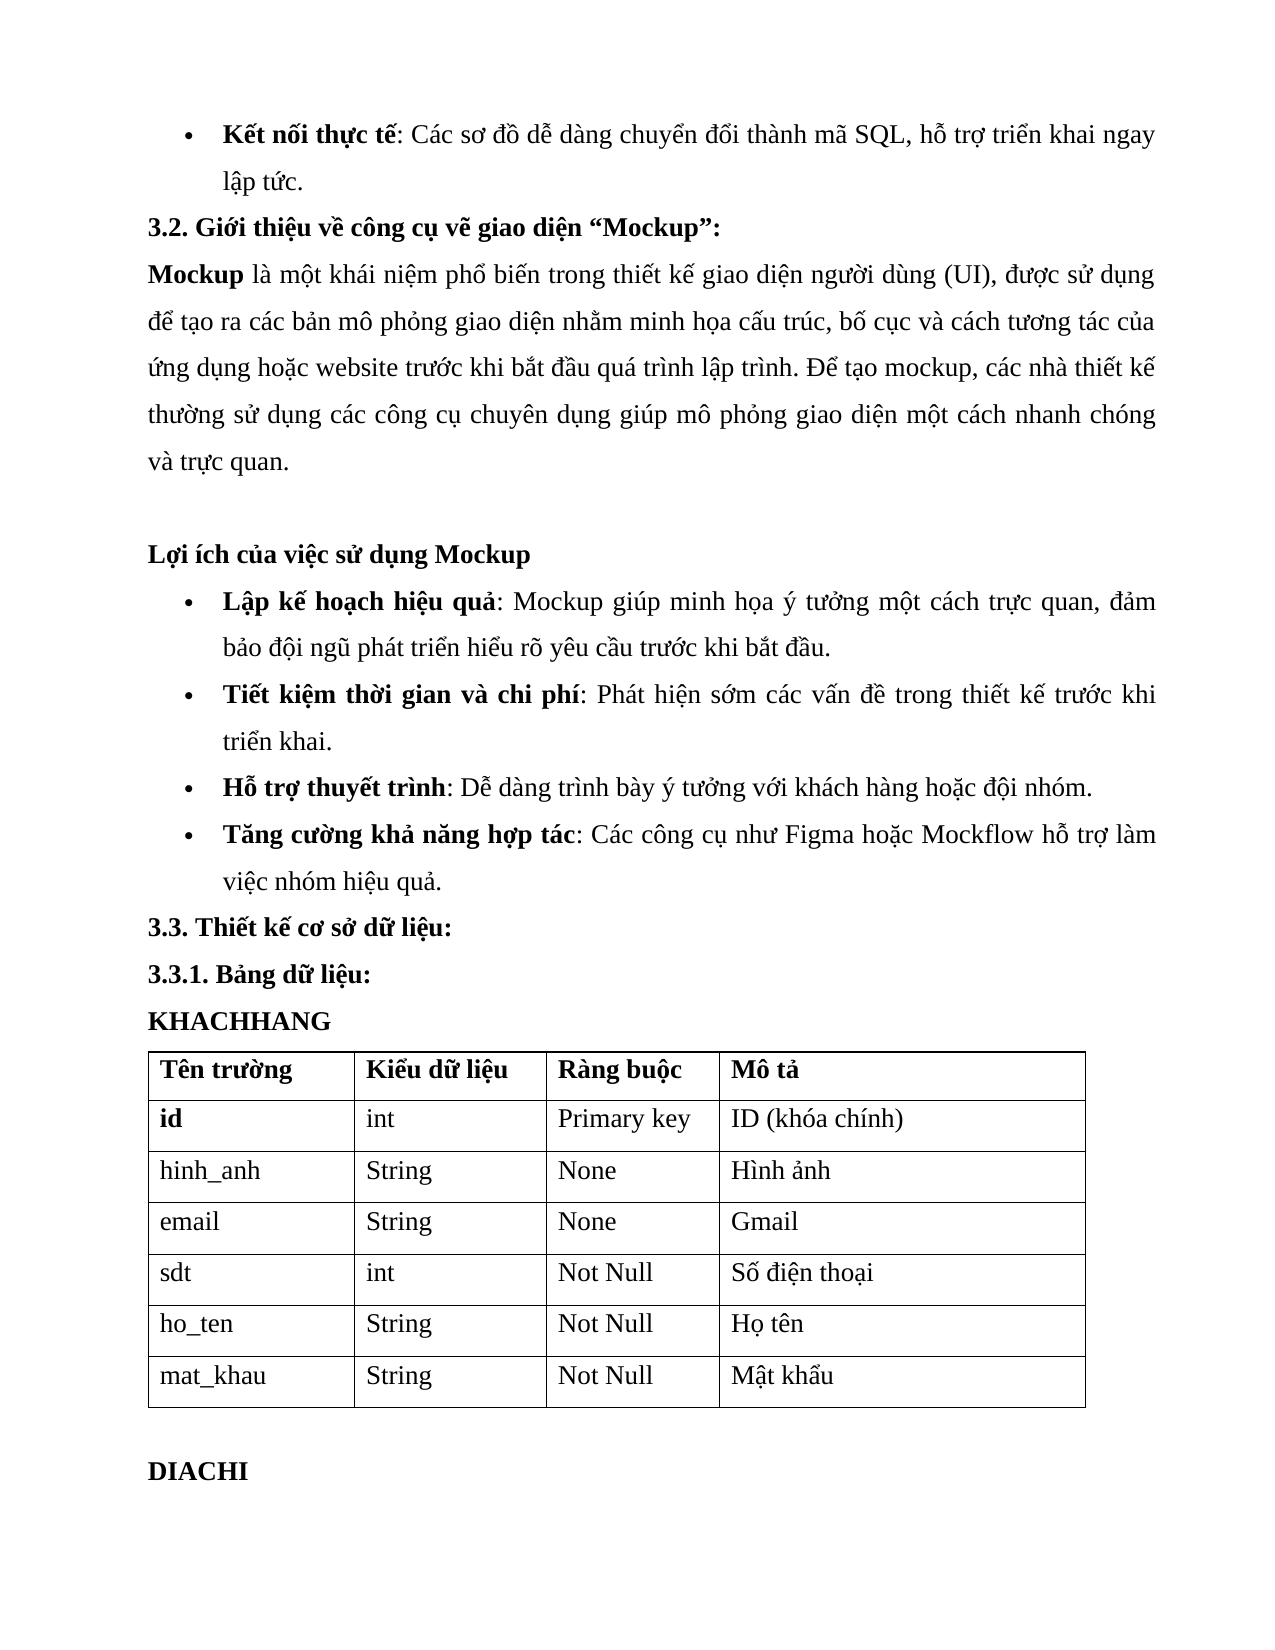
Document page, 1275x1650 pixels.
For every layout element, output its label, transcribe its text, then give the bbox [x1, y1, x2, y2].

table_cell None [547, 1152, 719, 1202]
text DIACHI [148, 1455, 1157, 1486]
list Lập kế hoạch hiệu quả: Mockup giúp minh họa ý tưởng một cách trực quan, đảm bảo đội ngũ phát triển hiểu rõ yêu cầu trước khi bắt đầu. [185, 585, 1157, 663]
table_cell ID (khóa chính) [720, 1101, 1085, 1151]
table_cell mat_khau [149, 1357, 354, 1407]
table_cell String [355, 1306, 546, 1356]
subtitle 3.3. Thiết kế cơ sở dữ liệu: [148, 911, 1157, 943]
table_cell sdt [149, 1255, 354, 1305]
table_cell Số điện thoại [720, 1255, 1085, 1305]
table_cell Mật khẩu [720, 1357, 1085, 1407]
text Mockup là một khái niệm phổ biến trong thiết kế giao diện người dùng (UI), được sử dụng để tạo ra các bản mô phỏng giao diện nhằm minh họa cấu trúc, bố cục và cách tương tác của ứng dụng hoặc website trước khi bắt đầu quá trình lập trình. Để tạo mockup, các nhà thiết kế thường sử dụng các công cụ chuyên dụng giúp mô phỏng giao diện một cách nhanh chóng và trực quan. [148, 258, 1157, 476]
list Hỗ trợ thuyết trình: Dễ dàng trình bày ý tưởng với khách hàng hoặc đội nhóm. [185, 771, 1157, 803]
table_header Mô tả [720, 1053, 1085, 1100]
table_cell String [355, 1152, 546, 1202]
text KHACHHANG [148, 1005, 1157, 1036]
table_cell Not Null [547, 1357, 719, 1407]
table_cell Hình ảnh [720, 1152, 1085, 1202]
subtitle 3.3.1. Bảng dữ liệu: [148, 958, 1157, 989]
table_cell int [355, 1255, 546, 1305]
table_header Tên trường [149, 1053, 354, 1100]
list Tiết kiệm thời gian và chi phí: Phát hiện sớm các vấn đề trong thiết kế trước khi triển khai. [185, 678, 1157, 756]
table_cell String [355, 1357, 546, 1407]
table_cell email [149, 1203, 354, 1253]
table_cell Gmail [720, 1203, 1085, 1253]
table_cell hinh_anh [149, 1152, 354, 1202]
table_cell ho_ten [149, 1306, 354, 1356]
table_header Ràng buộc [547, 1053, 719, 1100]
table_header Kiểu dữ liệu [355, 1053, 546, 1100]
table_cell String [355, 1203, 546, 1253]
table_cell Not Null [547, 1255, 719, 1305]
list Kết nối thực tế: Các sơ đồ dễ dàng chuyển đổi thành mã SQL, hỗ trợ triển khai ngay lập tức. [185, 118, 1157, 196]
text Lợi ích của việc sử dụng Mockup [148, 538, 1157, 569]
table_cell Primary key [547, 1101, 719, 1151]
list Tăng cường khả năng hợp tác: Các công cụ như Figma hoặc Mockflow hỗ trợ làm việc nhóm hiệu quả. [185, 818, 1157, 896]
table_cell id [149, 1101, 354, 1151]
table_cell int [355, 1101, 546, 1151]
table_cell None [547, 1203, 719, 1253]
table_cell Not Null [547, 1306, 719, 1356]
table_cell Họ tên [720, 1306, 1085, 1356]
subtitle 3.2. Giới thiệu về công cụ vẽ giao diện “Mockup”: [148, 211, 1157, 243]
